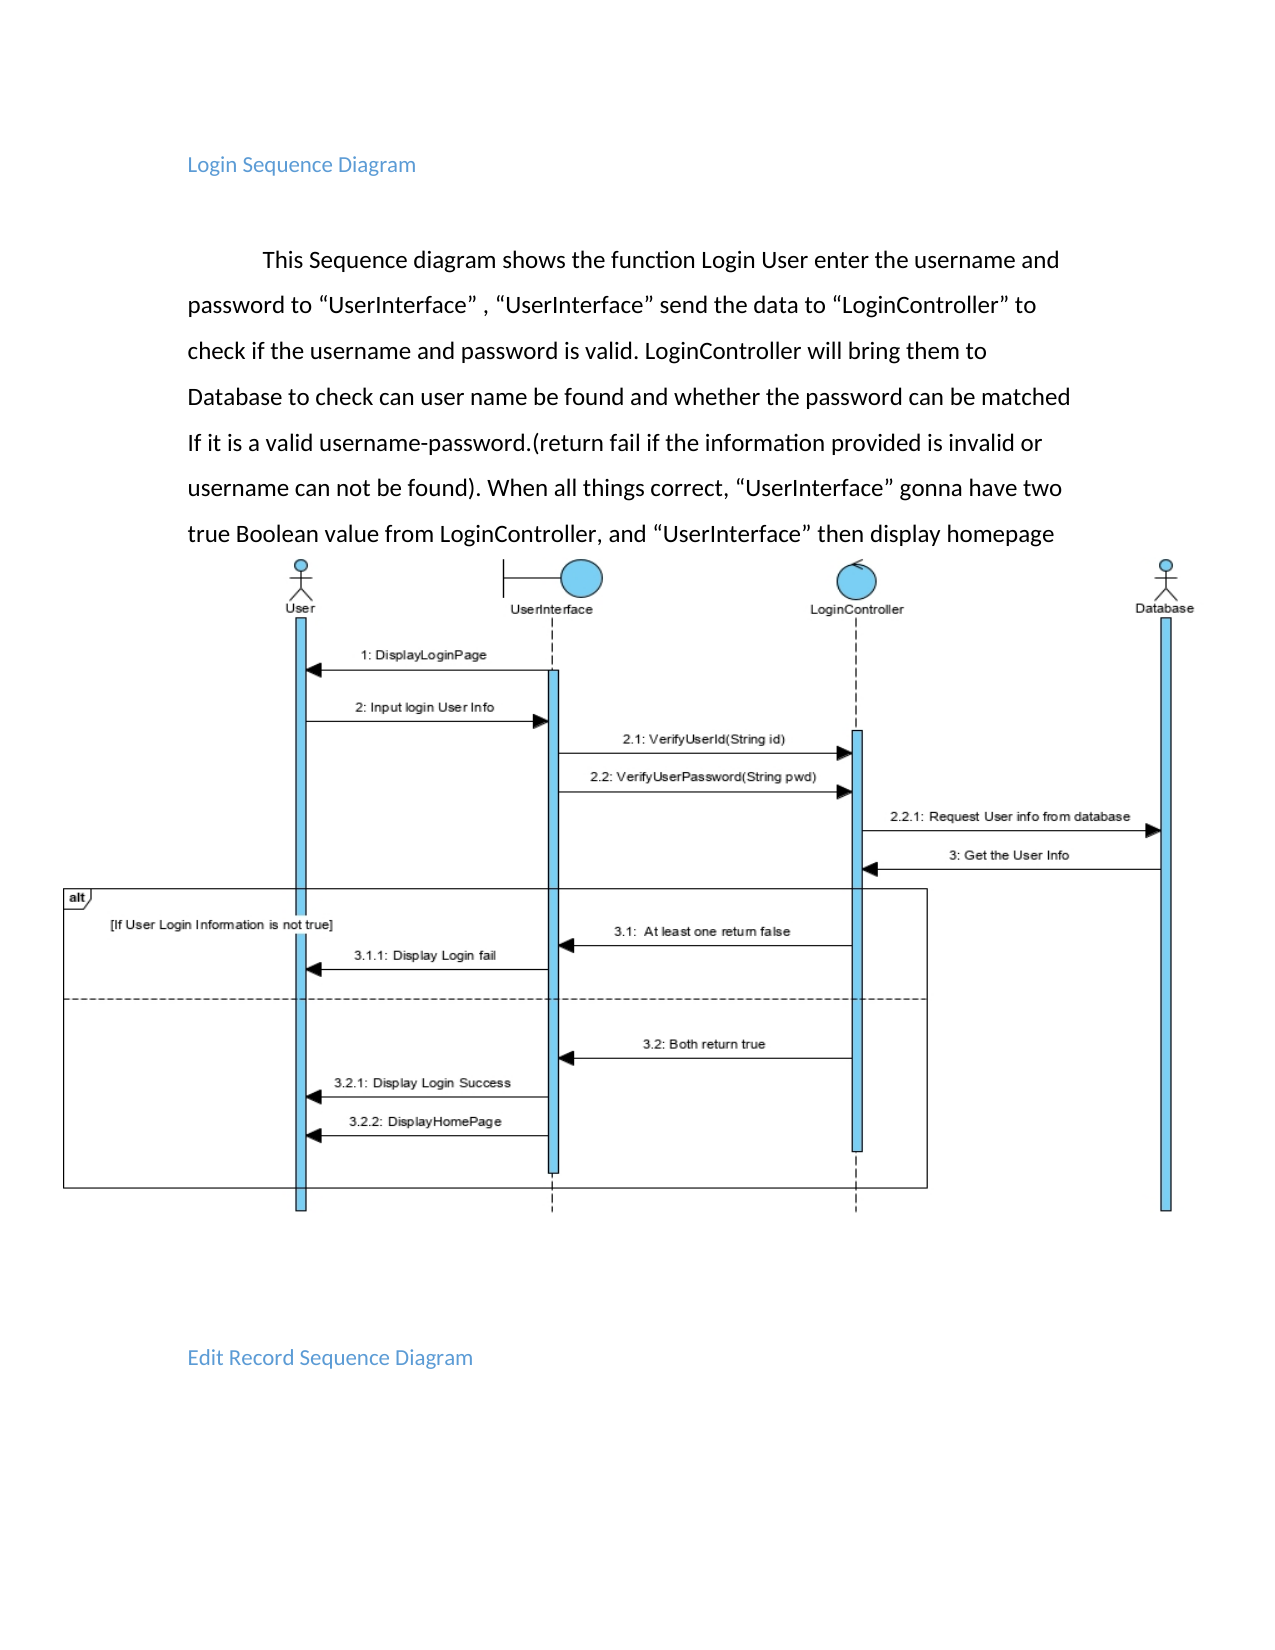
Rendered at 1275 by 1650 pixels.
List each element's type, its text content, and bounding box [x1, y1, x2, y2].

picture [63, 557, 1213, 1216]
text Edit Record Sequence Diagram [187, 1343, 1087, 1371]
text This Sequence diagram shows the function Login User enter the username and password to “UserInterface” , “UserInterface” send the data to “LoginController” to check if the username and password is valid. LoginController will bring them to Database to check can user name be found and whether the password can be matched If it is a valid username-password.(return fail if the information provided is invalid or username can not be found). When all things correct, “UserInterface” gonna have two true Boolean value from LoginController, and “UserInterface” then display homepage [187, 244, 1087, 549]
text Login Sequence Diagram [187, 150, 1087, 178]
